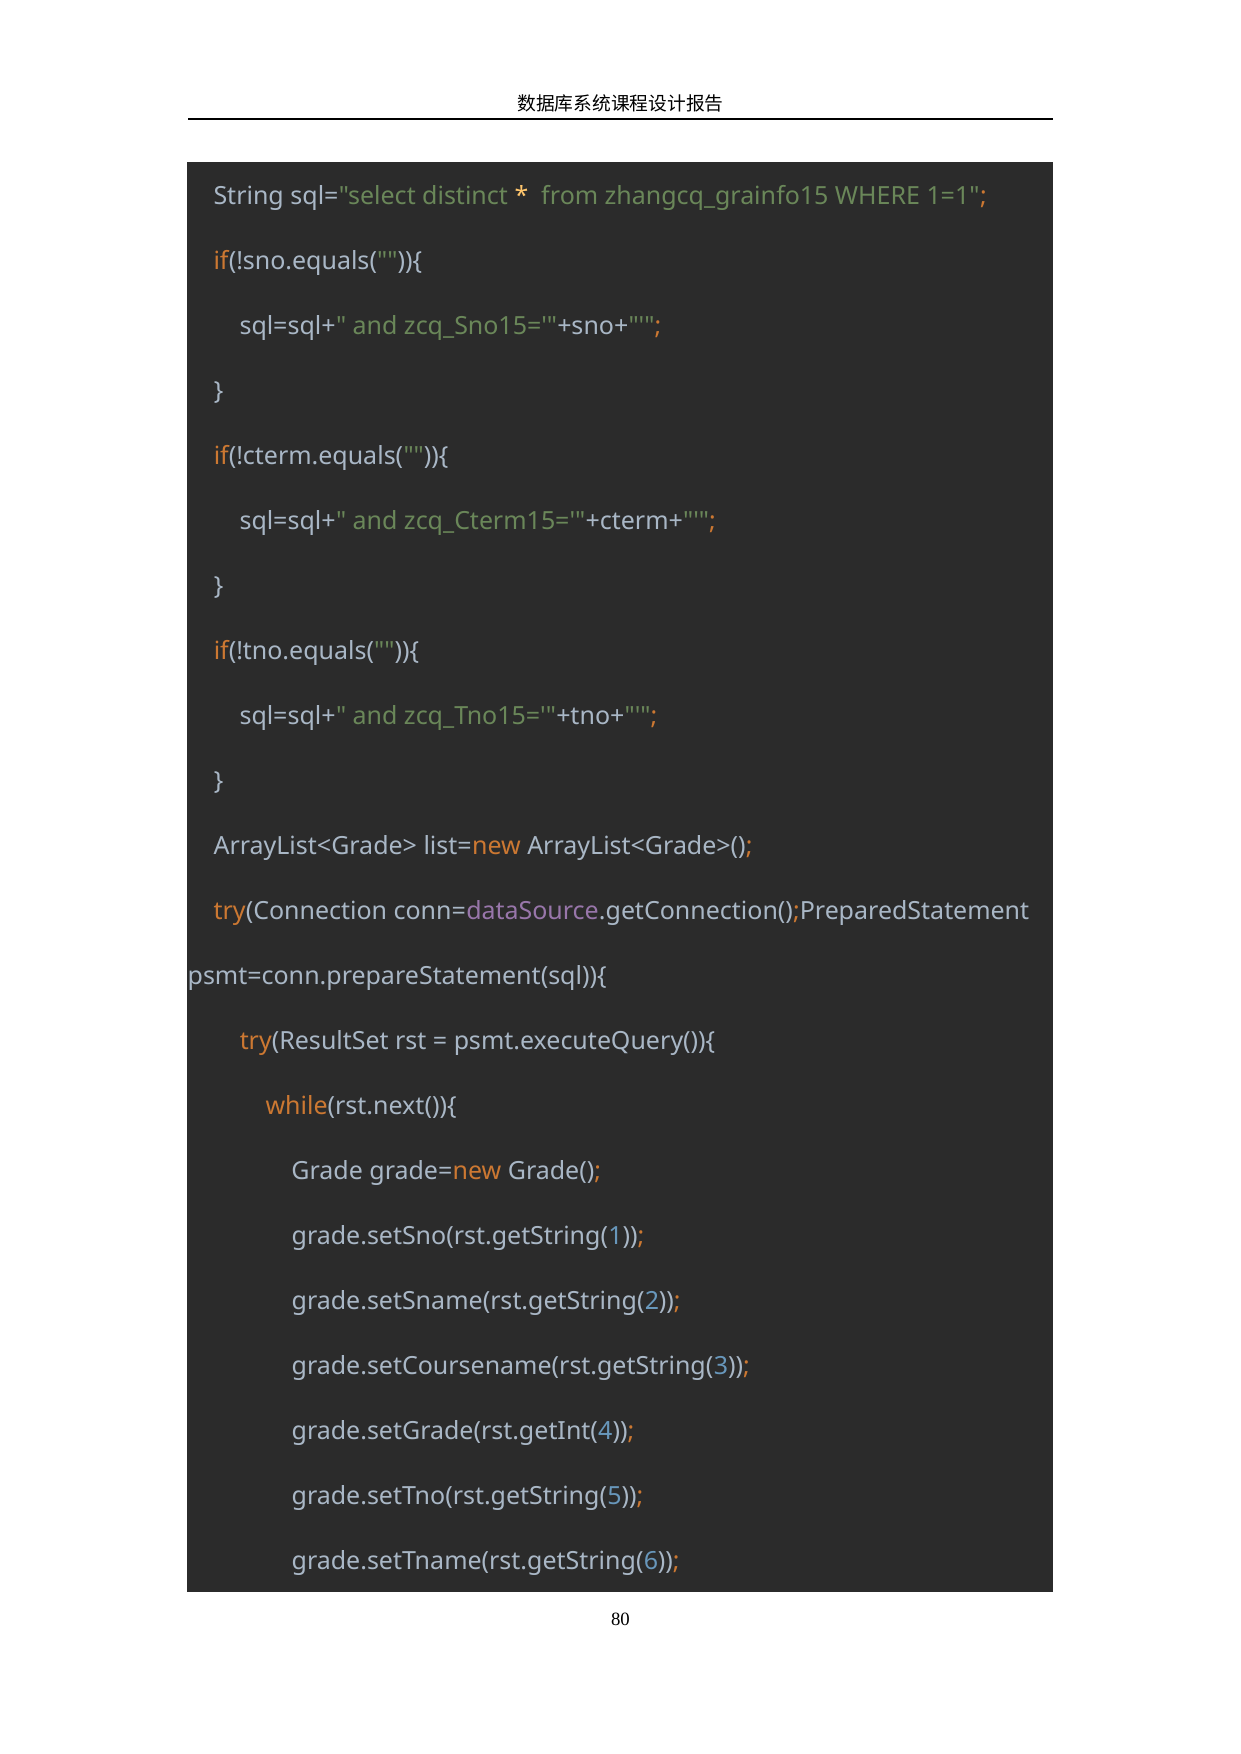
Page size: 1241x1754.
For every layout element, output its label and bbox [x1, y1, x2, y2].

text [187, 162, 1053, 1592]
